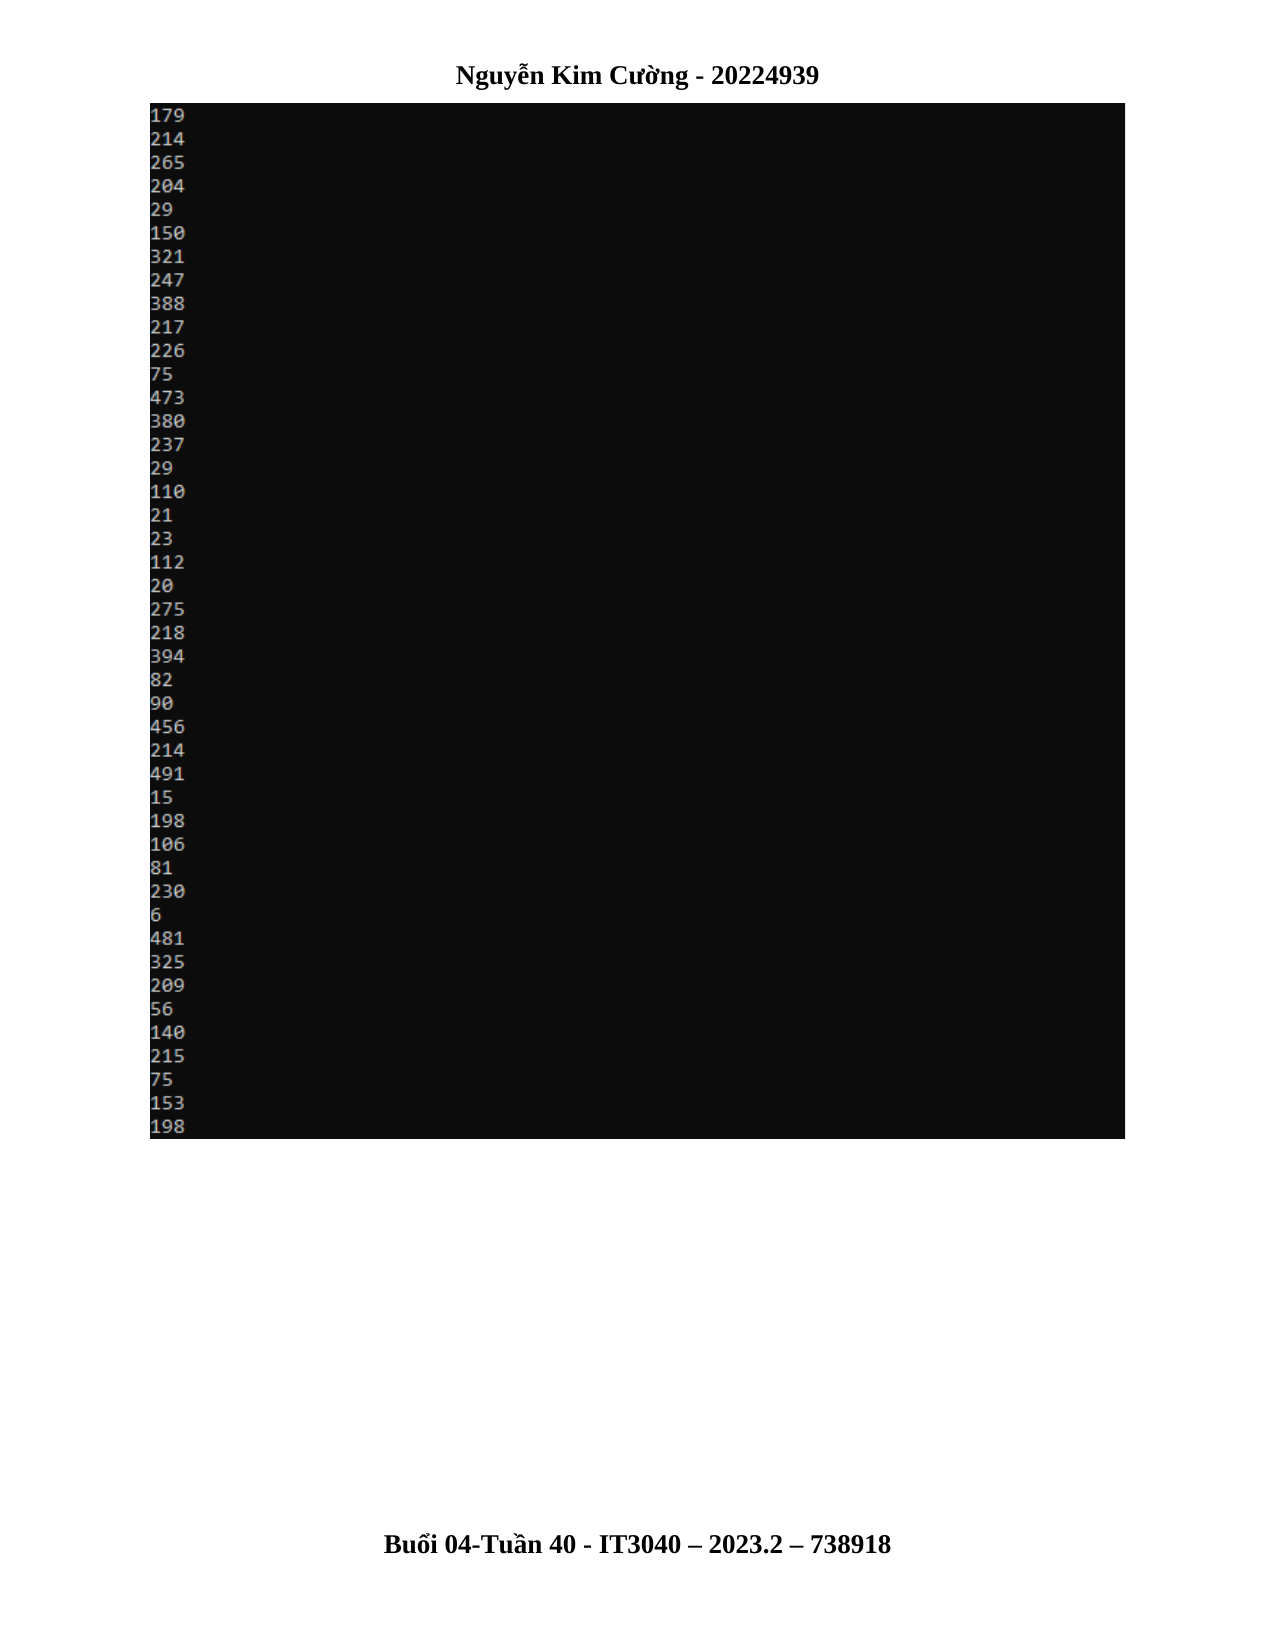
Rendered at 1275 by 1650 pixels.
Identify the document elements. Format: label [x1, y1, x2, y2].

picture [150, 103, 1125, 1139]
